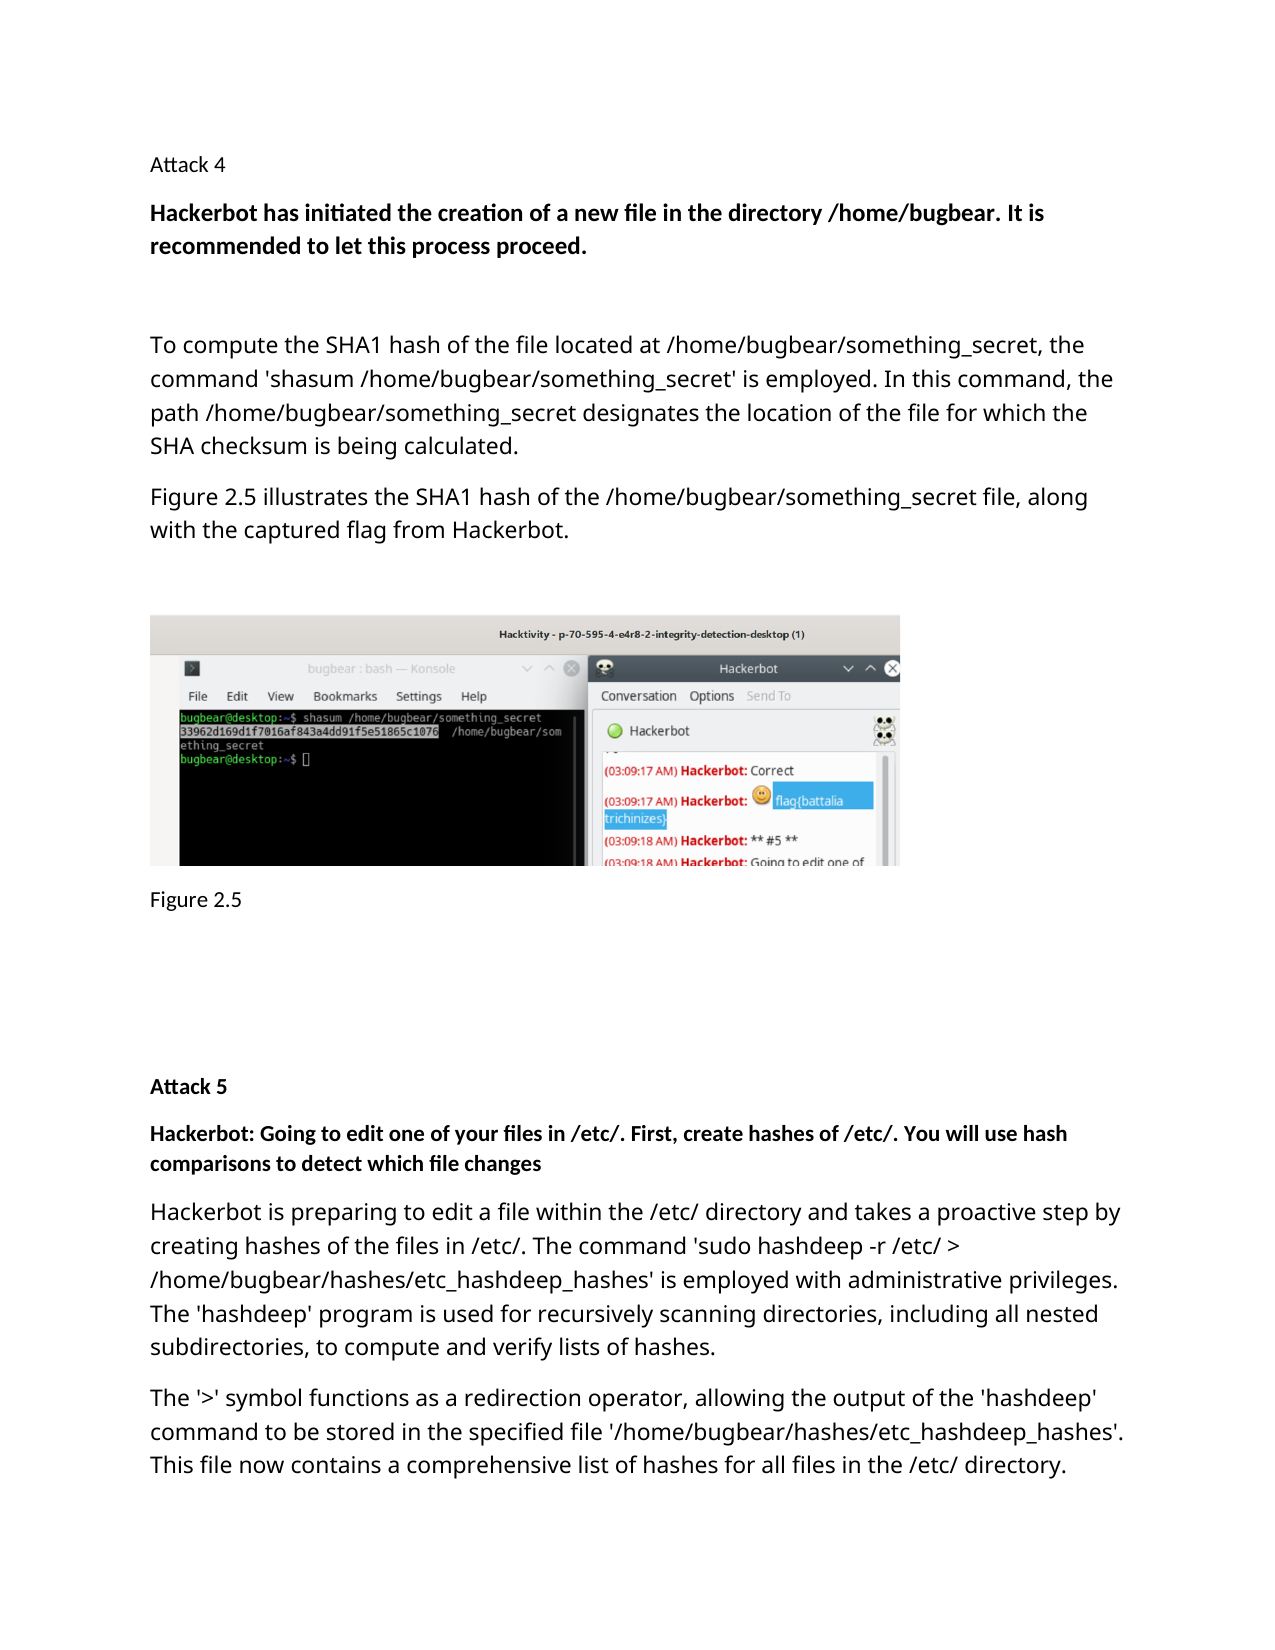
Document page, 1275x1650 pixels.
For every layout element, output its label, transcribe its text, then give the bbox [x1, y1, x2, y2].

picture [150, 614, 901, 866]
text The '>' symbol functions as a redirection operator, allowing the output of the 'hashdeep' command to be stored in the specified file '/home/bugbear/hashes/etc_hashdeep_hashes'. This file now contains a comprehensive list of hashes for all files in the /etc/ directory. [150, 1382, 1125, 1480]
text To compute the SHA1 hash of the file located at /home/bugbear/something_secret, the command 'shasum /home/bugbear/something_secret' is employed. In this command, the path /home/bugbear/something_secret designates the location of the file for which the SHA checksum is being calculated. [150, 329, 1125, 461]
text Figure 2.5 illustrates the SHA1 hash of the /home/bugbear/something_secret file, along with the captured flag from Hackerbot. [150, 481, 1125, 546]
text Hackerbot is preparing to edit a file within the /etc/ directory and takes a proactive step by creating hashes of the files in /etc/. The command 'sudo hashdeep -r /etc/ > /home/bugbear/hashes/etc_hashdeep_hashes' is employed with administrative privileges. The 'hashdeep' program is used for recursively scanning directories, including all nested subdirectories, to compute and verify lists of hashes. [150, 1196, 1125, 1362]
text Hackerbot: Going to edit one of your files in /etc/. First, create hashes of /etc/. You will use hash comparisons to detect which file changes [150, 1119, 1125, 1177]
text Attack 4 [150, 150, 1125, 178]
text Figure 2.5 [150, 885, 1125, 913]
text Hackerbot has initiated the creation of a new file in the directory /home/bugbear. It is recommended to let this process proceed. [150, 197, 1125, 260]
text Attack 5 [150, 1072, 1125, 1100]
